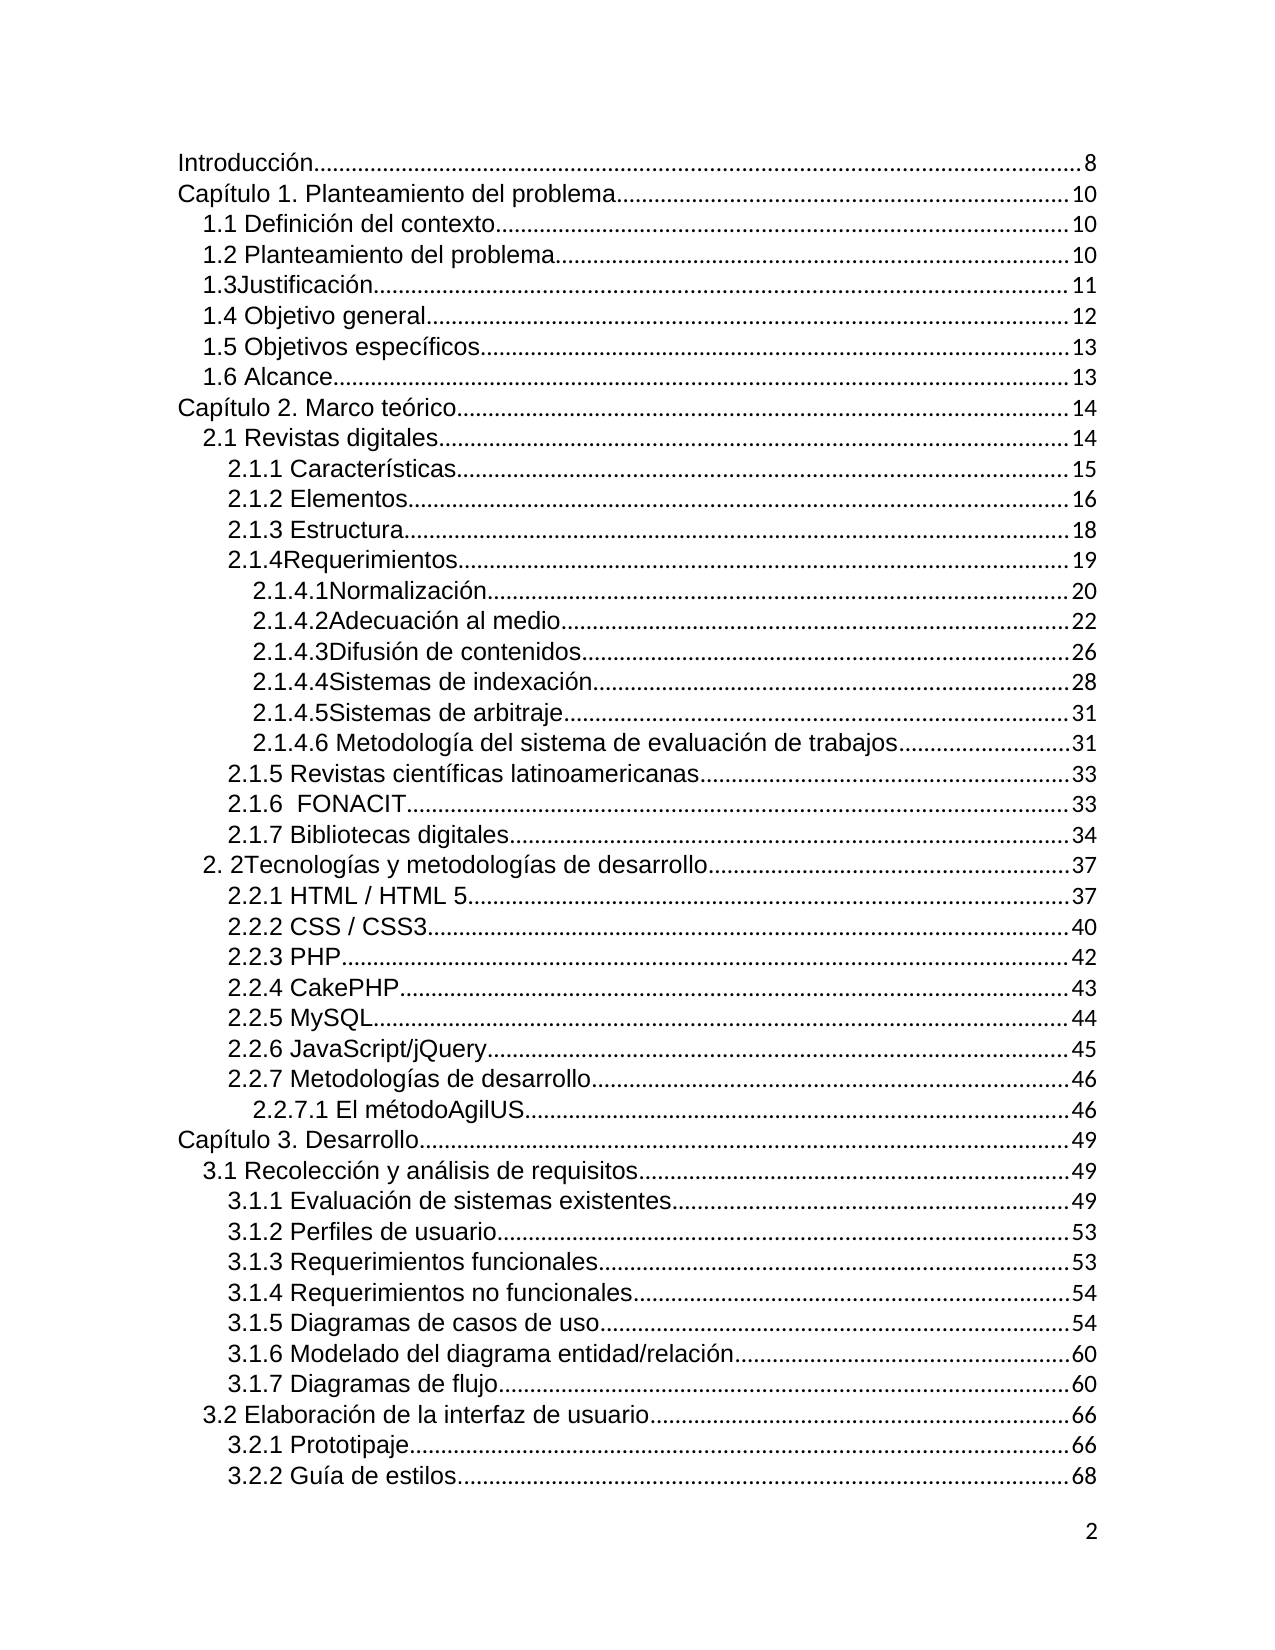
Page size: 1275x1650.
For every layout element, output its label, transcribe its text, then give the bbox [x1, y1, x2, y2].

text 2.2.2 CSS / CSS3 40 [227, 911, 1098, 941]
text 2.1.3 Estructura 18 [227, 514, 1098, 544]
text 3.1.3 Requerimientos funcionales 53 [227, 1246, 1098, 1277]
text 3.1.2 Perfiles de usuario 53 [227, 1216, 1098, 1246]
text 2.1.4.3Difusión de contenidos 26 [252, 636, 1098, 666]
text 2.2.4 CakePHP 43 [227, 972, 1098, 1002]
text 2.1.4.2Adecuación al medio 22 [252, 605, 1098, 636]
text 2.1.1 Características 15 [227, 453, 1098, 483]
text 2.2.3 PHP 42 [227, 941, 1098, 972]
text 2.1.4Requerimientos 19 [227, 544, 1098, 575]
text 2.1.6 FONACIT 33 [227, 788, 1098, 819]
text Capítulo 1. Planteamiento del problema 10 [177, 178, 1098, 209]
text 2.1.4.4Sistemas de indexación 28 [252, 666, 1098, 697]
text 3.1 Recolección y análisis de requisitos 49 [202, 1155, 1098, 1185]
text 2.2.5 MySQL 44 [227, 1002, 1098, 1033]
text 2.1 Revistas digitales 14 [202, 422, 1098, 453]
text 2.1.4.6 Metodología del sistema de evaluación de trabajos 31 [252, 727, 1098, 758]
text 3.2.2 Guía de estilos. 68 [227, 1460, 1098, 1491]
text 2.2.7 Metodologías de desarrollo 46 [227, 1063, 1098, 1094]
text 3.1.5 Diagramas de casos de uso 54 [227, 1307, 1098, 1338]
text Capítulo 3. Desarrollo 49 [177, 1124, 1098, 1155]
text 2.2.1 HTML / HTML 5 37 [227, 880, 1098, 911]
text Capítulo 2. Marco teórico 14 [177, 392, 1098, 422]
text 1.4 Objetivo general 12 [202, 300, 1098, 331]
text 2.1.4.1Normalización 20 [252, 575, 1098, 605]
text 1.5 Objetivos específicos 13 [202, 331, 1098, 361]
text 2.1.4.5Sistemas de arbitraje 31 [252, 697, 1098, 727]
text 3.1.7 Diagramas de flujo 60 [227, 1368, 1098, 1399]
text 1.2 Planteamiento del problema 10 [202, 239, 1098, 270]
text 2.2.6 JavaScript/jQuery 45 [227, 1033, 1098, 1063]
text 3.1.6 Modelado del diagrama entidad/relación 60 [227, 1338, 1098, 1368]
text 3.2 Elaboración de la interfaz de usuario 66 [202, 1399, 1098, 1429]
text 2.1.7 Bibliotecas digitales 34 [227, 819, 1098, 849]
text 1.3Justificación 11 [202, 270, 1098, 300]
text 2.2.7.1 El métodoAgilUS 46 [252, 1094, 1098, 1124]
text 1.6 Alcance 13 [202, 361, 1098, 392]
text 2. 2Tecnologías y metodologías de desarrollo 37 [202, 849, 1098, 880]
text 1.1 Definición del contexto 10 [202, 209, 1098, 239]
text Introducción 8 [177, 148, 1098, 178]
text 3.1.4 Requerimientos no funcionales 54 [227, 1277, 1098, 1307]
text 3.2.1 Prototipaje 66 [227, 1429, 1098, 1460]
text 3.1.1 Evaluación de sistemas existentes 49 [227, 1185, 1098, 1216]
text 2.1.2 Elementos 16 [227, 483, 1098, 514]
text 2.1.5 Revistas científicas latinoamericanas 33 [227, 758, 1098, 788]
